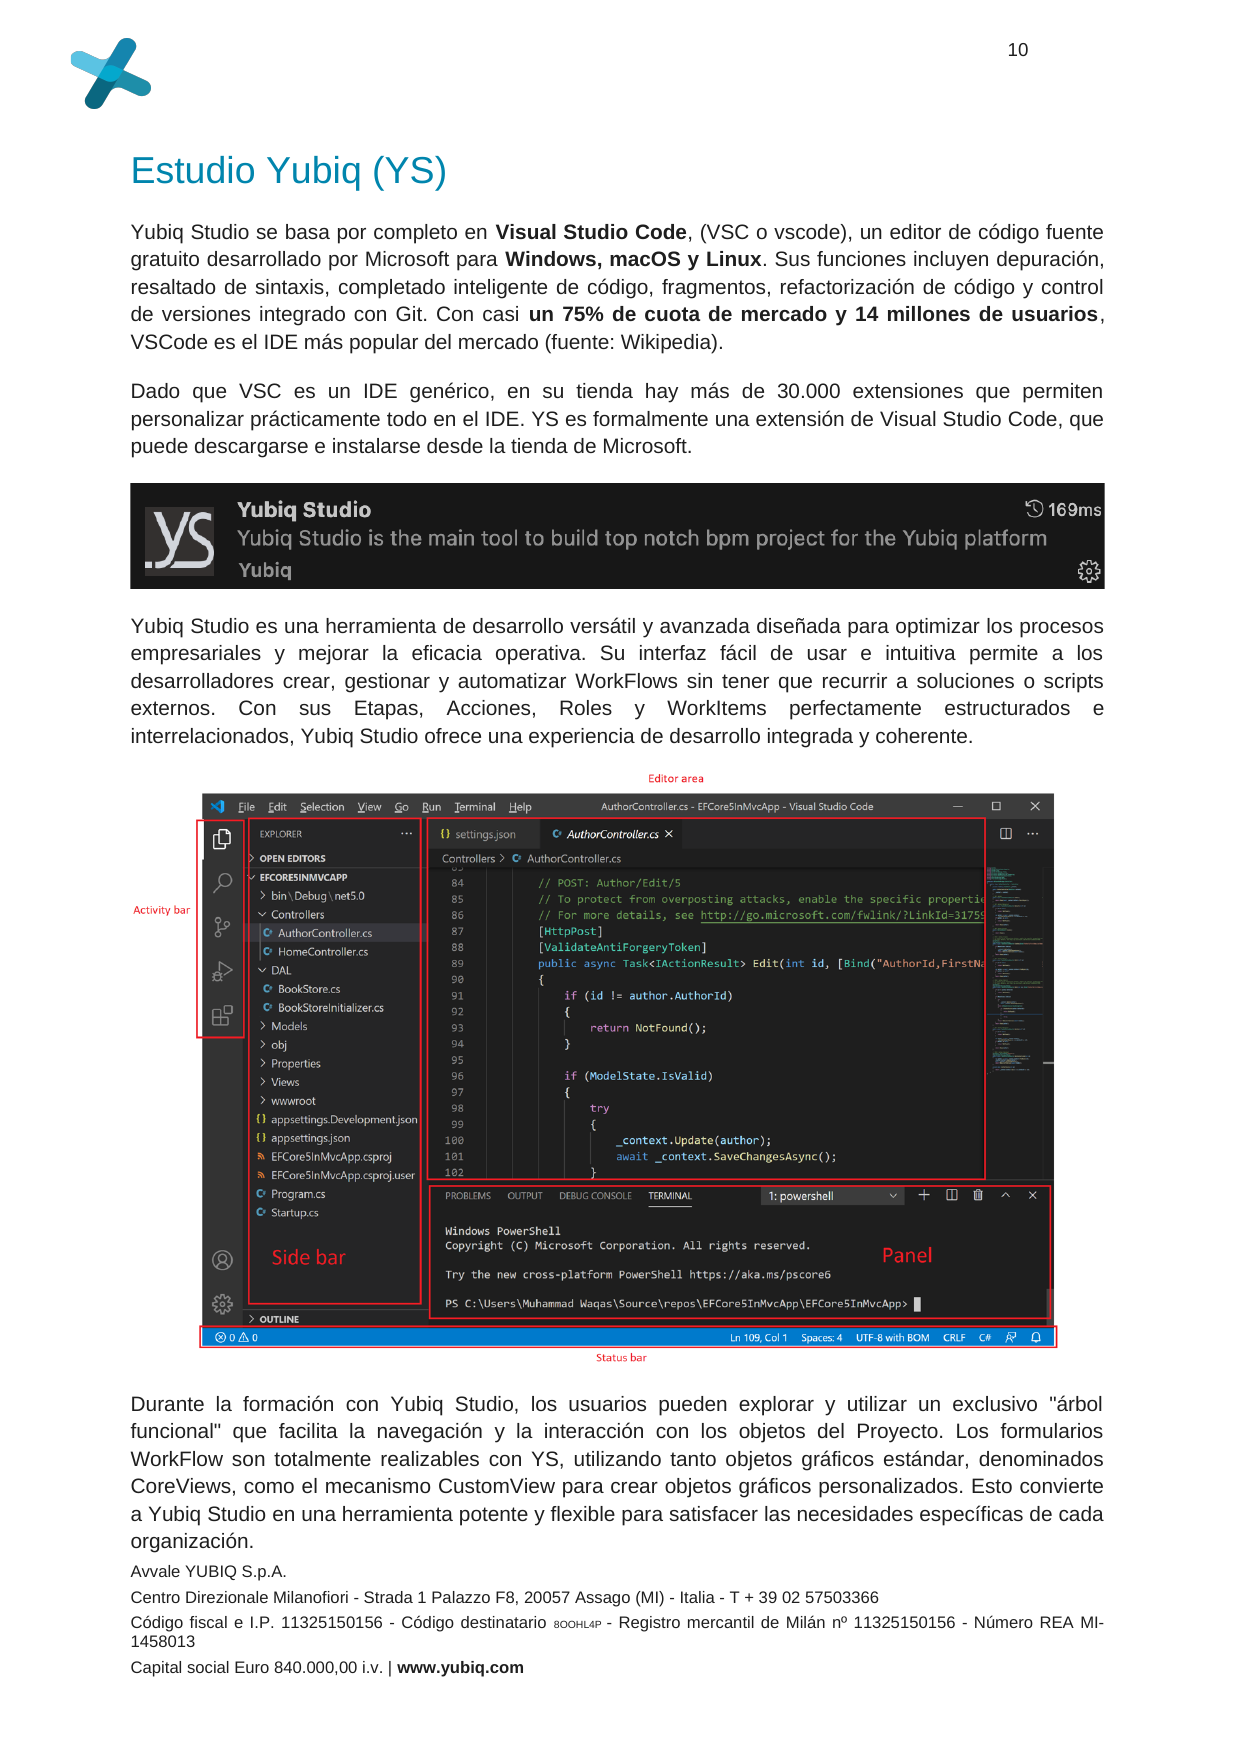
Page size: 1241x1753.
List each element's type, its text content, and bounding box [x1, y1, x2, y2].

text Dado que VSC es un IDE genérico, en su tienda hay más de 30.000 extensiones que permiten personalizar prácticamente todo en el IDE. YS es formalmente una extensión de Visual Studio Code, que puede descargarse e instalarse desde la tienda de Microsoft. [130, 379, 1105, 458]
picture [130, 772, 1105, 1367]
picture [70, 38, 151, 109]
text Yubiq Studio es una herramienta de desarrollo versátil y avanzada diseñada para optimizar los procesos empresariales y mejorar la eficacia operativa. Su interfaz fácil de usar e intuitiva permite a los desarrolladores crear, gestionar y automatizar WorkFlows sin tener que recurrir a soluciones o scripts externos. Con sus Etapas, Acciones, Roles y WorkItems perfectamente estructurados e interrelacionados, Yubiq Studio ofrece una experiencia de desarrollo integrada y coherente. [130, 613, 1105, 747]
text Yubiq Studio se basa por completo en Visual Studio Code, (VSC o vscode), un editor de código fuente gratuito desarrollado por Microsoft para Windows, macOS y Linux. Sus funciones incluyen depuración, resaltado de sintaxis, completado inteligente de código, fragmentos, refactorización de código y control de versiones integrado con Git. Con casi un 75% de cuota de mercado y 14 millones de usuarios, VSCode es el IDE más popular del mercado (fuente: Wikipedia). [130, 220, 1105, 354]
subtitle Estudio Yubiq (YS) [130, 148, 1077, 191]
text Durante la formación con Yubiq Studio, los usuarios pueden explorar y utilizar un exclusivo "árbol funcional" que facilita la navegación y la interacción con los objetos del Proyecto. Los formularios WorkFlow son totalmente realizables con YS, utilizando tanto objetos gráficos estándar, denominados CoreViews, como el mecanismo CustomView para crear objetos gráficos personalizados. Esto convierte a Yubiq Studio en una herramienta potente y flexible para satisfacer las necesidades específicas de cada organización. [130, 1392, 1105, 1553]
picture [130, 483, 1105, 589]
